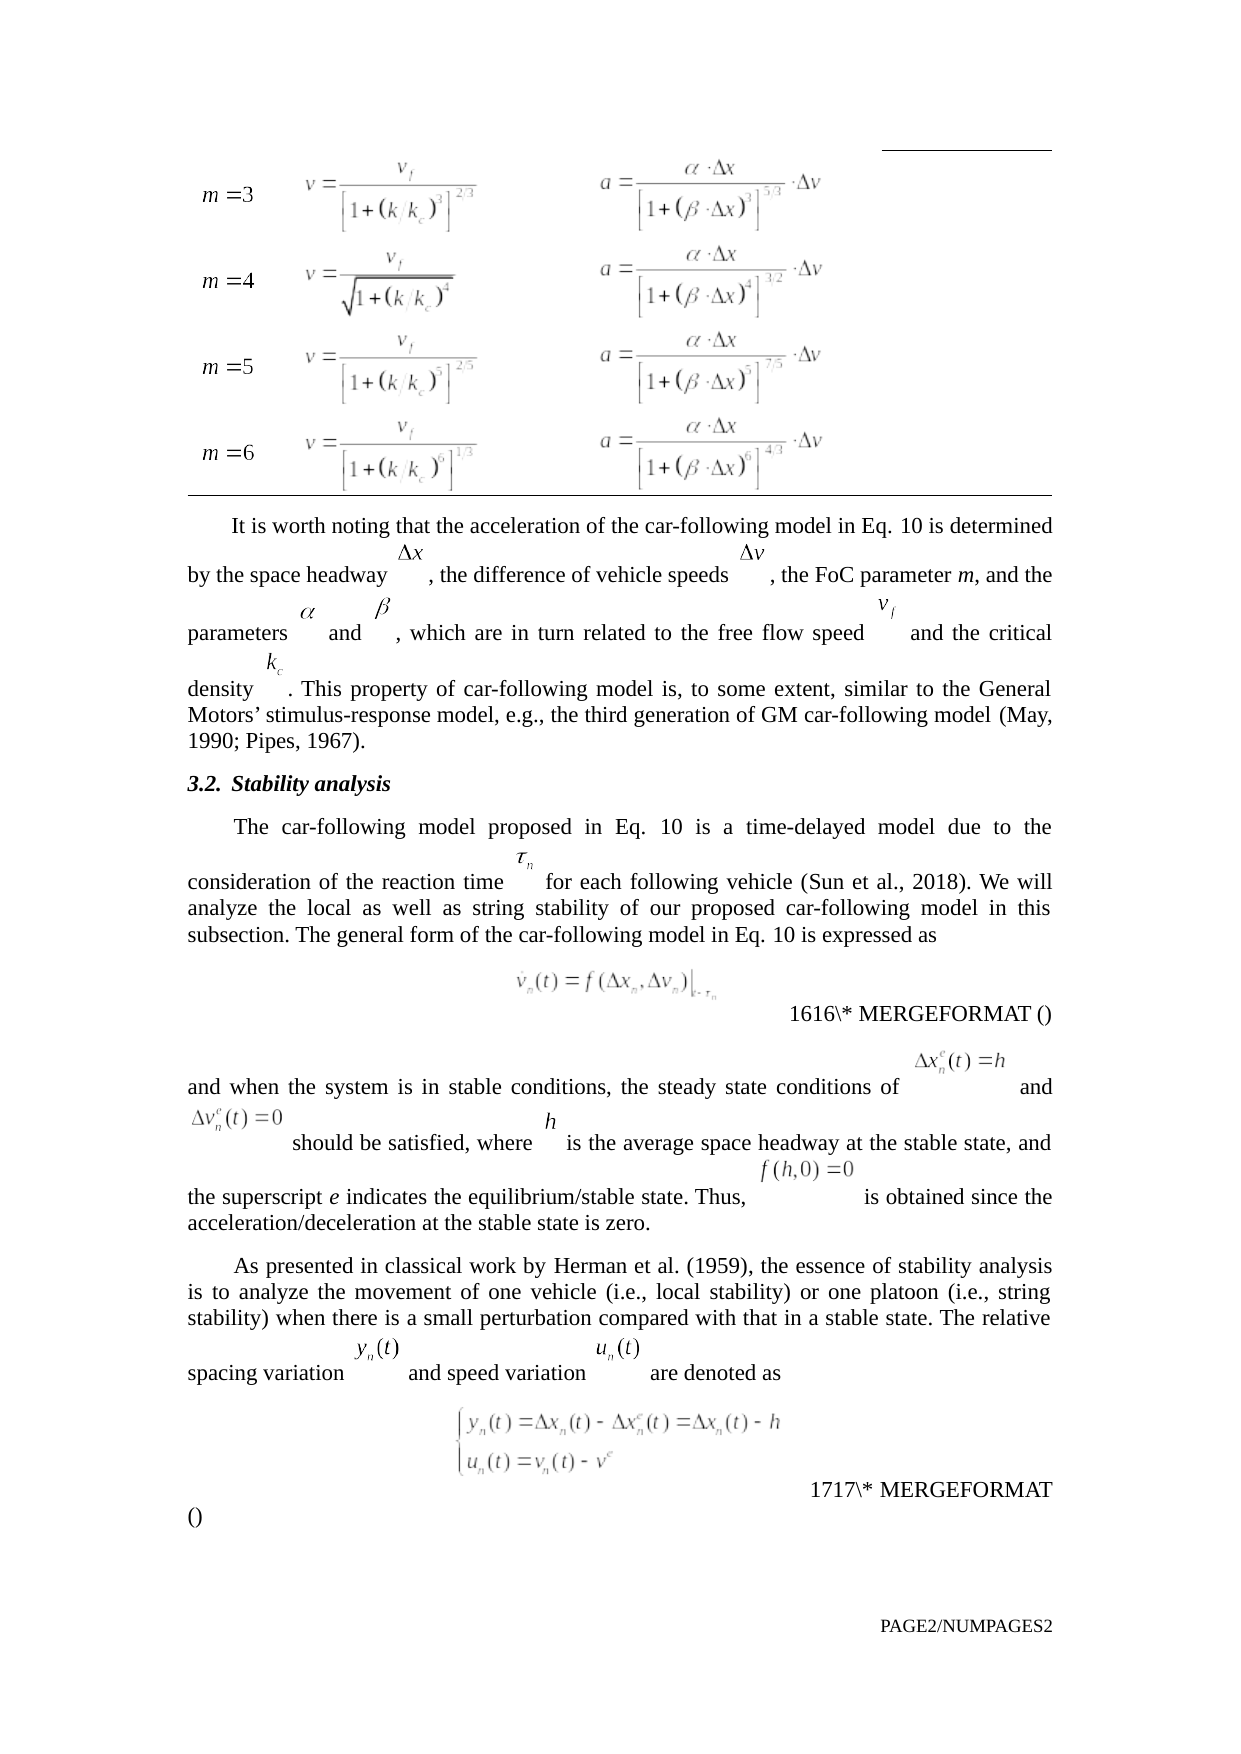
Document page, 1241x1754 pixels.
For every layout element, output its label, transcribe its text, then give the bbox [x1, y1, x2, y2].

table_cell [586, 150, 882, 236]
table_cell [291, 409, 586, 495]
text The car-following model proposed in Eq. is a time-delayed model due to the consideration of the reaction time for each following vehicle (Sun et al., 2018). We will analyze the local as well as string stability of our proposed car-following model in this subsection. The general form of the car-following model in Eq. is expressed as [187, 813, 1053, 947]
table_cell [188, 236, 291, 322]
text It is worth noting that the acceleration of the car-following model in Eq. is determined by the space headway , the difference of vehicle speeds , the FoC parameter m, and the parameters and , which are in turn related to the free flow speed and the critical density . This property of car-following model is, to some extent, similar to the General Motors’ stimulus-response model, e.g., the third generation of GM car-following model (May, 1990; Pipes, 1967). [187, 512, 1053, 754]
text As presented in classical work by Herman et al. (1959), the essence of stability analysis is to analyze the movement of one vehicle (i.e., local stability) or one platoon (i.e., string stability) when there is a small perturbation compared with that in a stable state. The relative spacing variation and speed variation are denoted as [187, 1252, 1053, 1385]
table_cell [291, 150, 586, 236]
text and when the system is in stable conditions, the steady state conditions of and should be satisfied, where is the average space headway at the stable state, and the superscript e indicates the equilibrium/stable state. Thus, is obtained since the acceleration/deceleration at the stable state is zero. [187, 1042, 1053, 1235]
table_cell [188, 409, 291, 495]
table_cell [188, 322, 291, 409]
subtitle Stability analysis [187, 770, 1053, 796]
table_cell [188, 150, 291, 236]
table_cell [291, 322, 586, 409]
table_cell [291, 236, 586, 322]
table_cell [586, 409, 882, 495]
table_cell [586, 322, 882, 409]
table_cell [586, 236, 882, 322]
